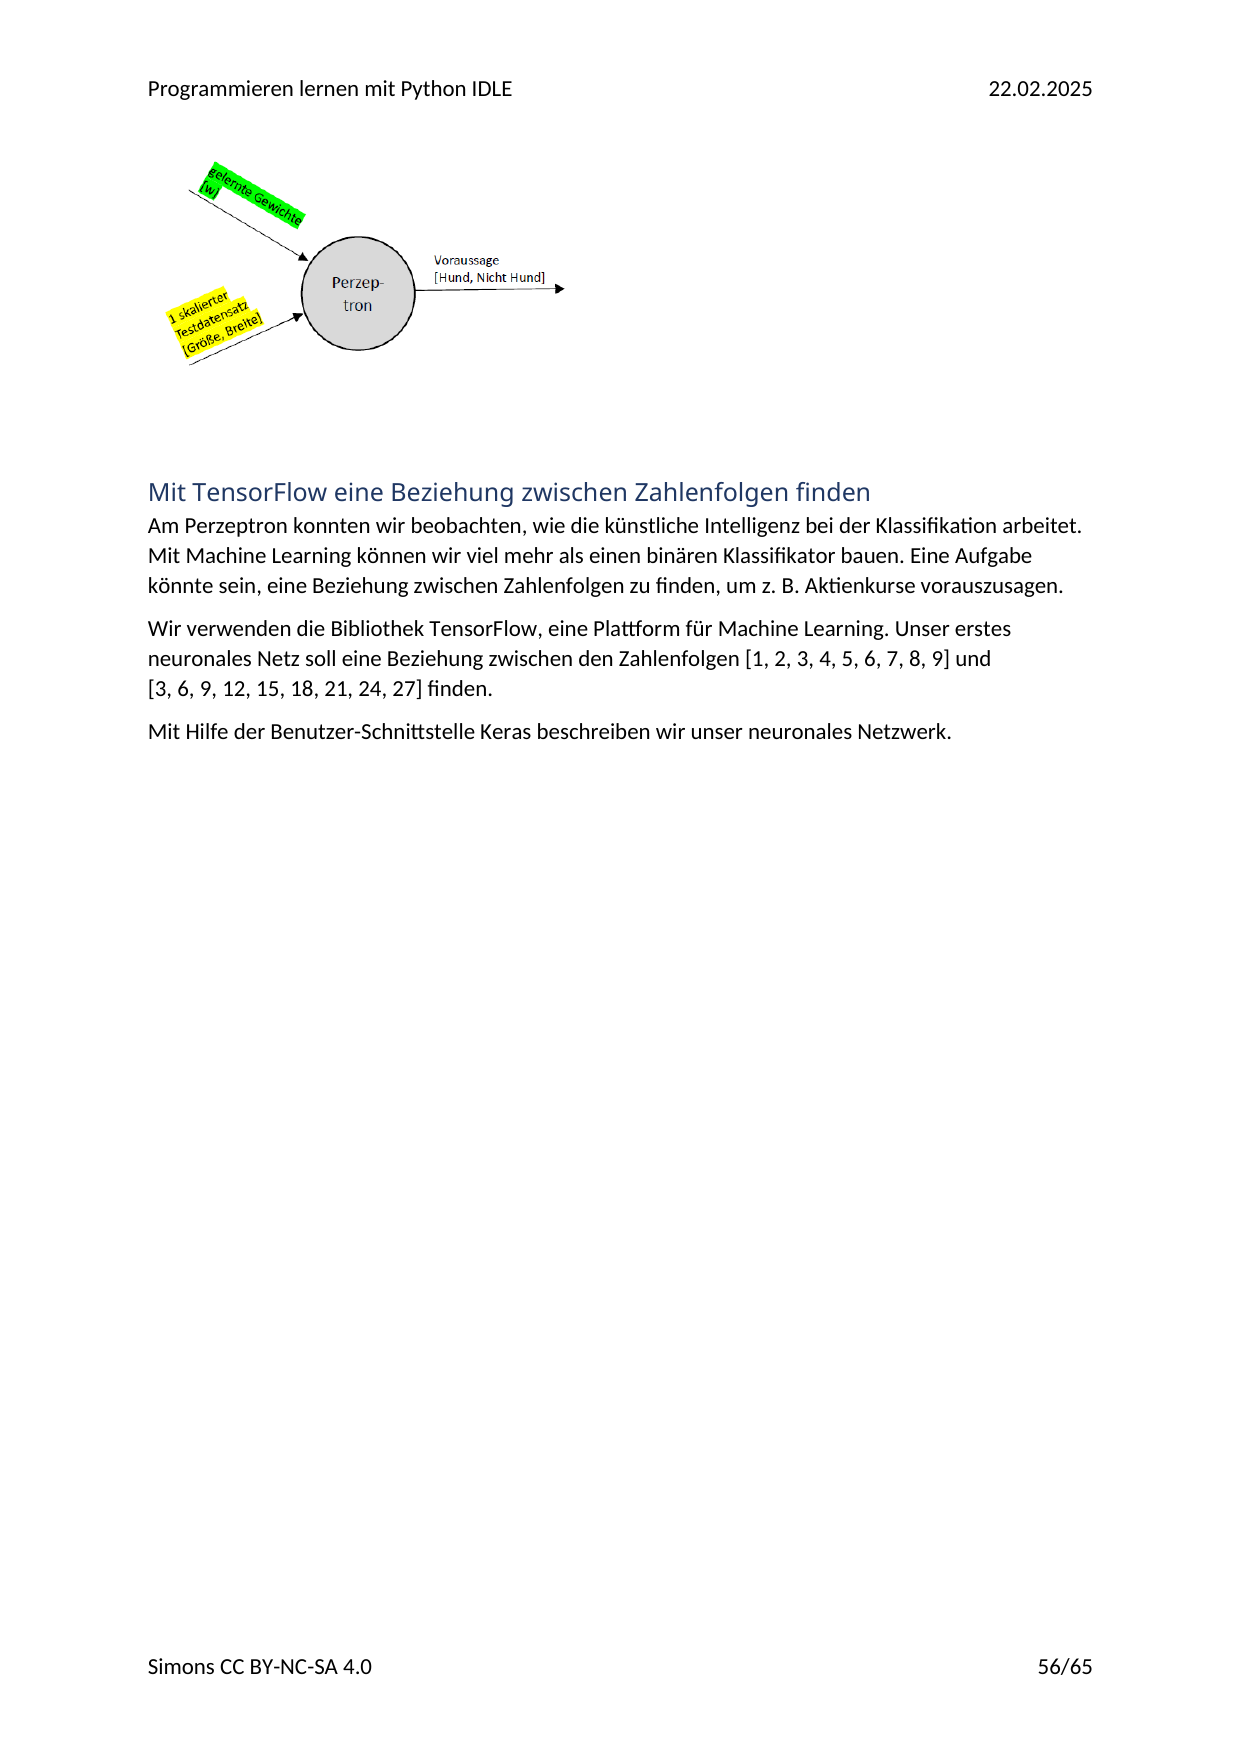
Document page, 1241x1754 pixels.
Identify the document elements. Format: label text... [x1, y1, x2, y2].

text Wir verwenden die Bibliothek TensorFlow, eine Plattform für Machine Learning. Unser erstes neuronales Netz soll eine Beziehung zwischen den Zahlenfolgen [1, 2, 3, 4, 5, 6, 7, 8, 9] und [3, 6, 9, 12, 15, 18, 21, 24, 27] finden. [148, 614, 1092, 702]
subtitle Mit TensorFlow eine Beziehung zwischen Zahlenfolgen finden [148, 474, 1092, 508]
text Am Perzeptron konnten wir beobachten, wie die künstliche Intelligenz bei der Klassifikation arbeitet. Mit Machine Learning können wir viel mehr als einen binären Klassifikator bauen. Eine Aufgabe könnte sein, eine Beziehung zwischen Zahlenfolgen zu finden, um z. B. Aktienkurse vorauszusagen. [148, 511, 1092, 599]
text Mit Hilfe der Benutzer-Schnittstelle Keras beschreiben wir unser neuronales Netzwerk. [148, 717, 1092, 745]
